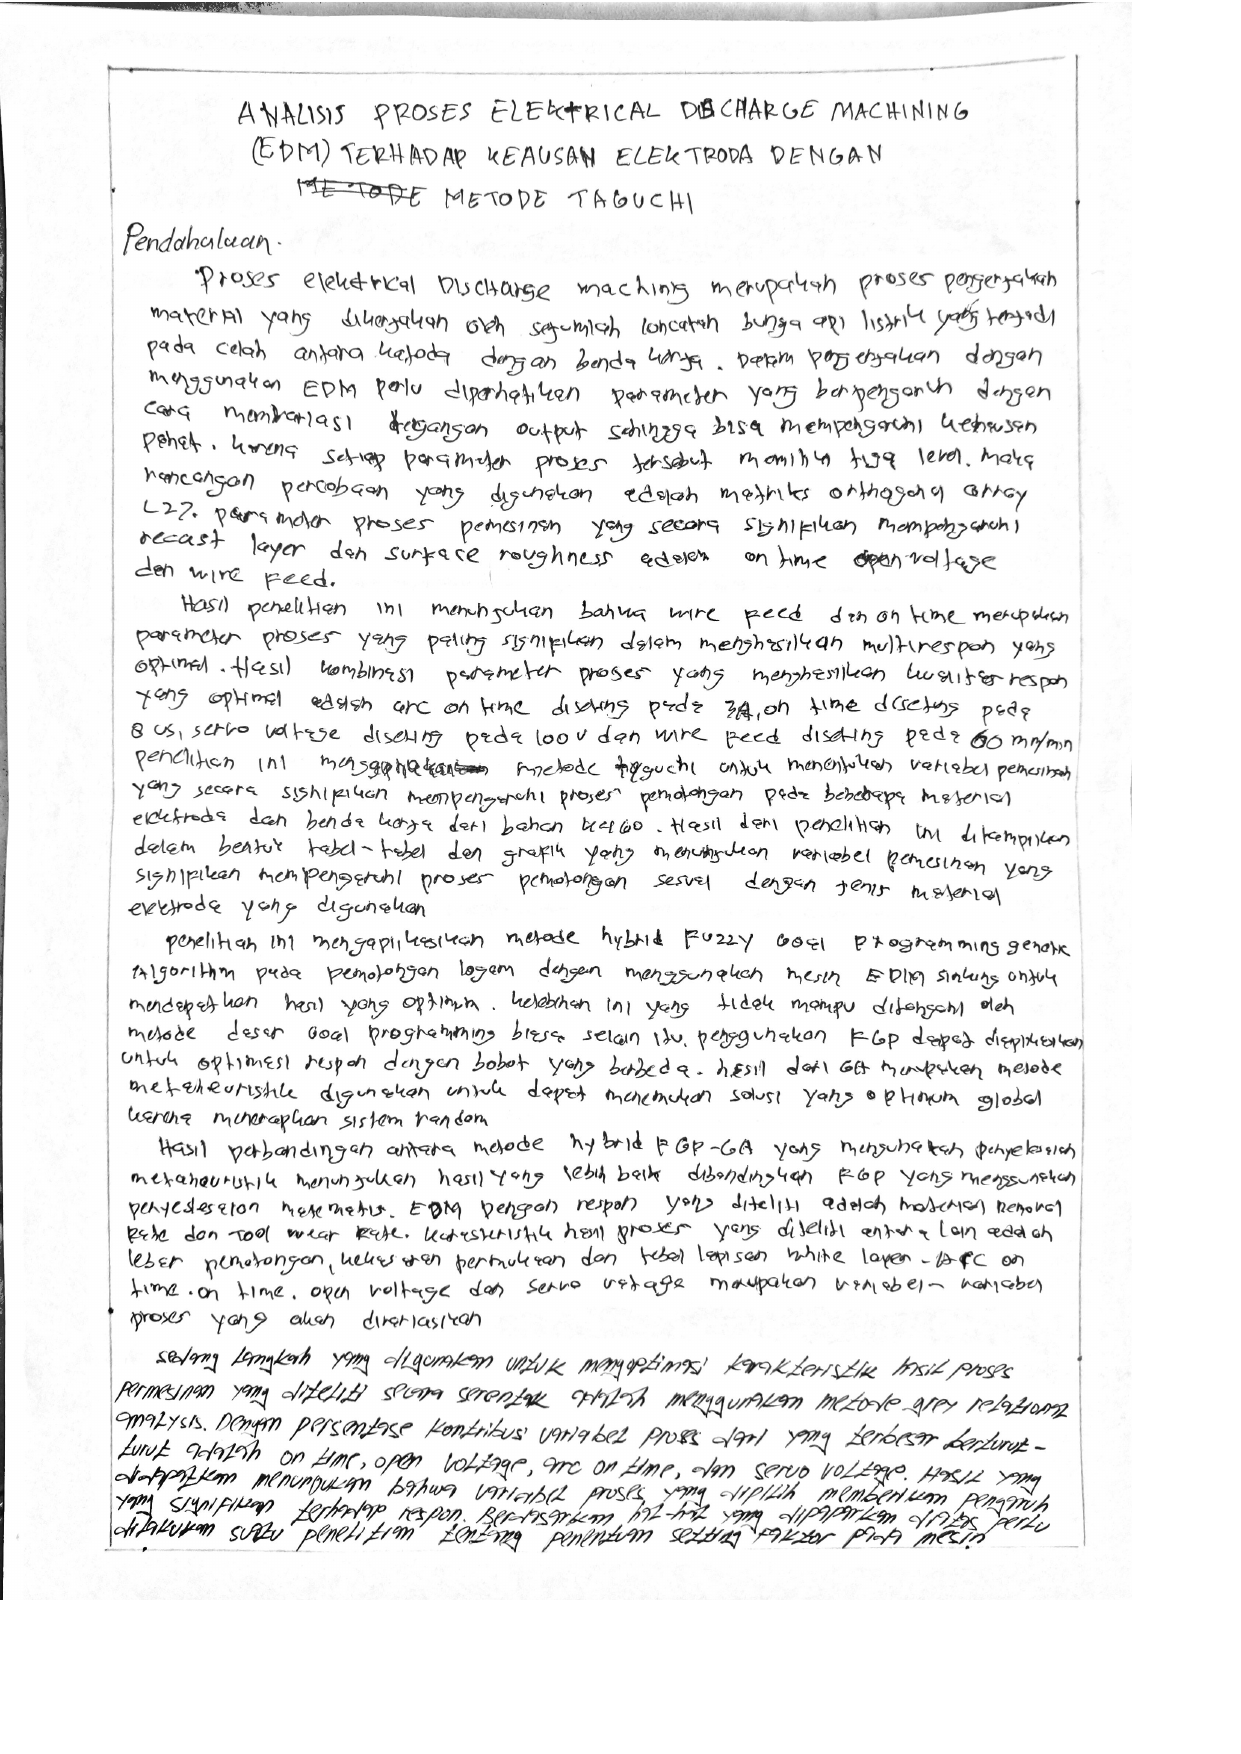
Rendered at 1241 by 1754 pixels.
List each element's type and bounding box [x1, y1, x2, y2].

picture [0, 2, 1132, 1600]
